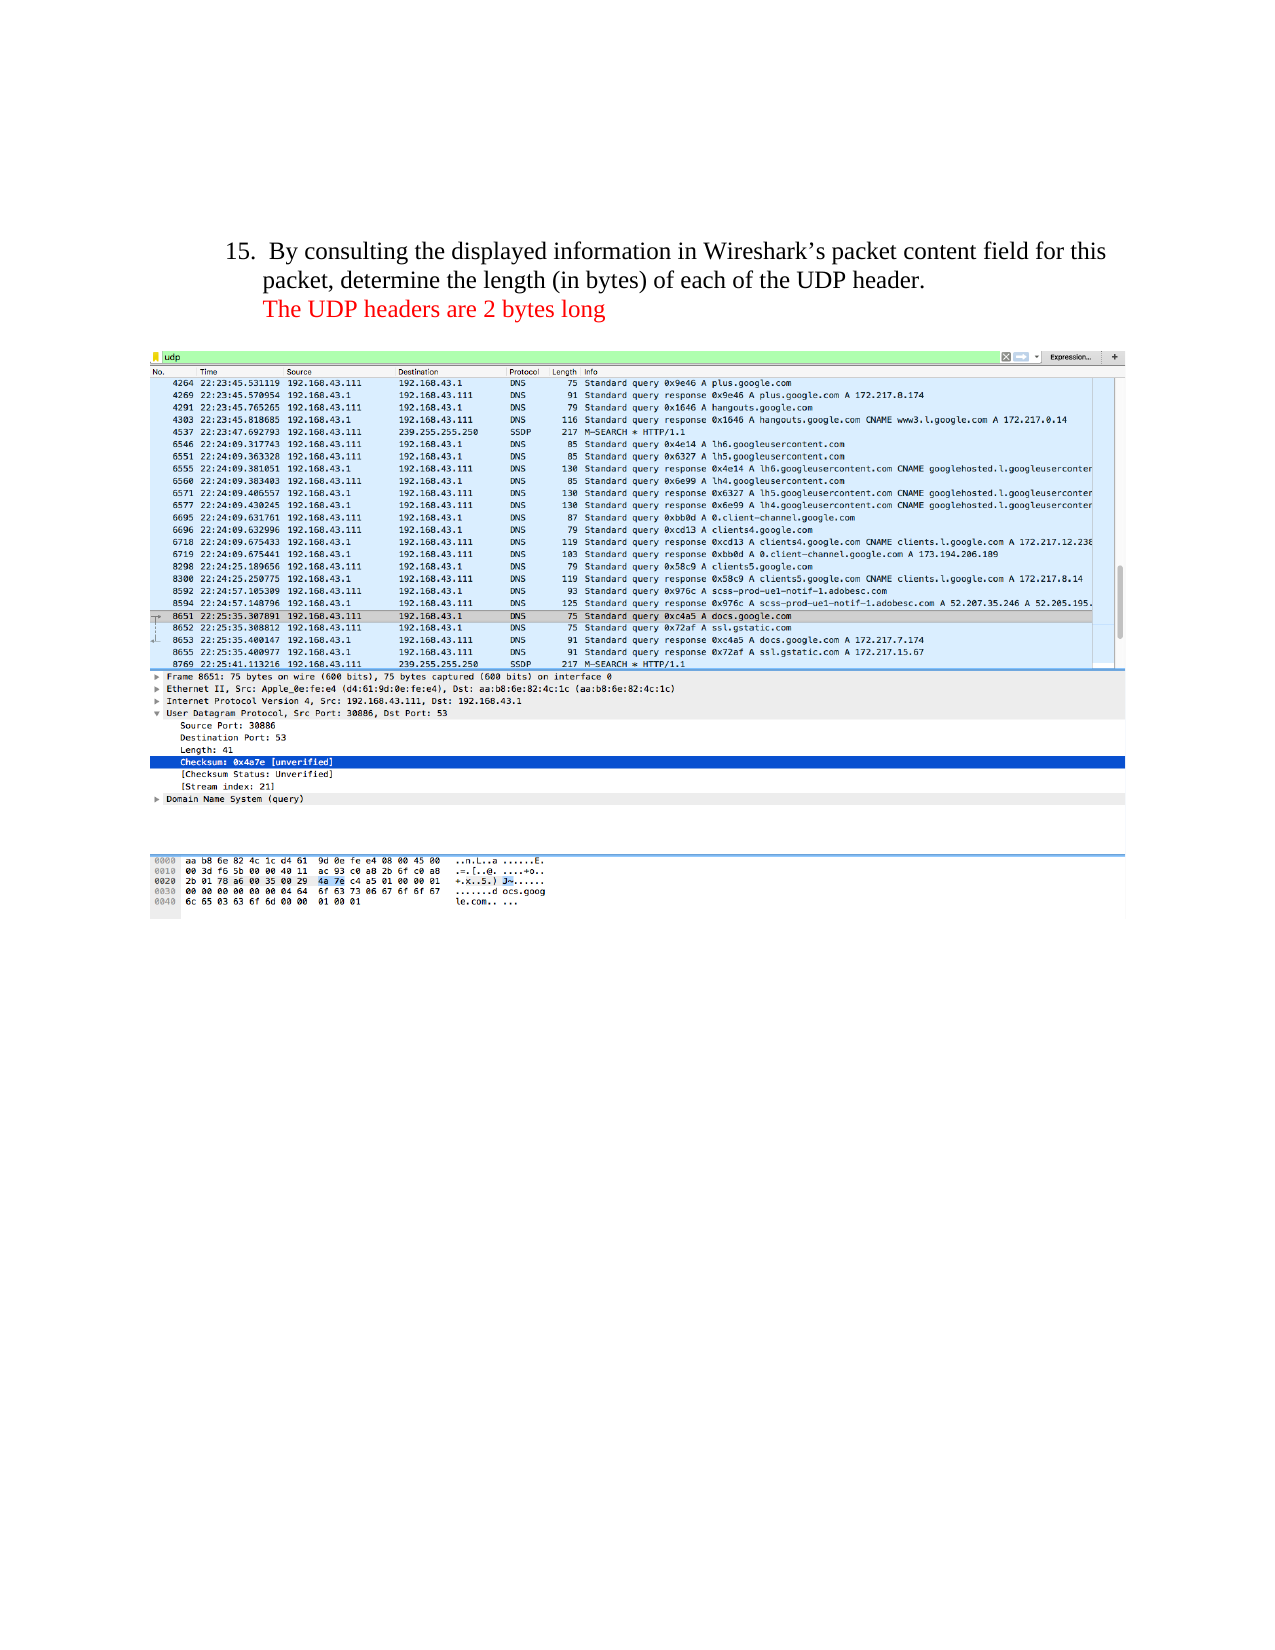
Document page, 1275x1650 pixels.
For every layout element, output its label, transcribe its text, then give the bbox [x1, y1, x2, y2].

list The UDP headers are 2 bytes long [262, 294, 1125, 322]
picture [150, 351, 1125, 919]
list By consulting the displayed information in Wireshark’s packet content field for this packet, determine the length (in bytes) of each of the UDP header. [225, 236, 1125, 294]
